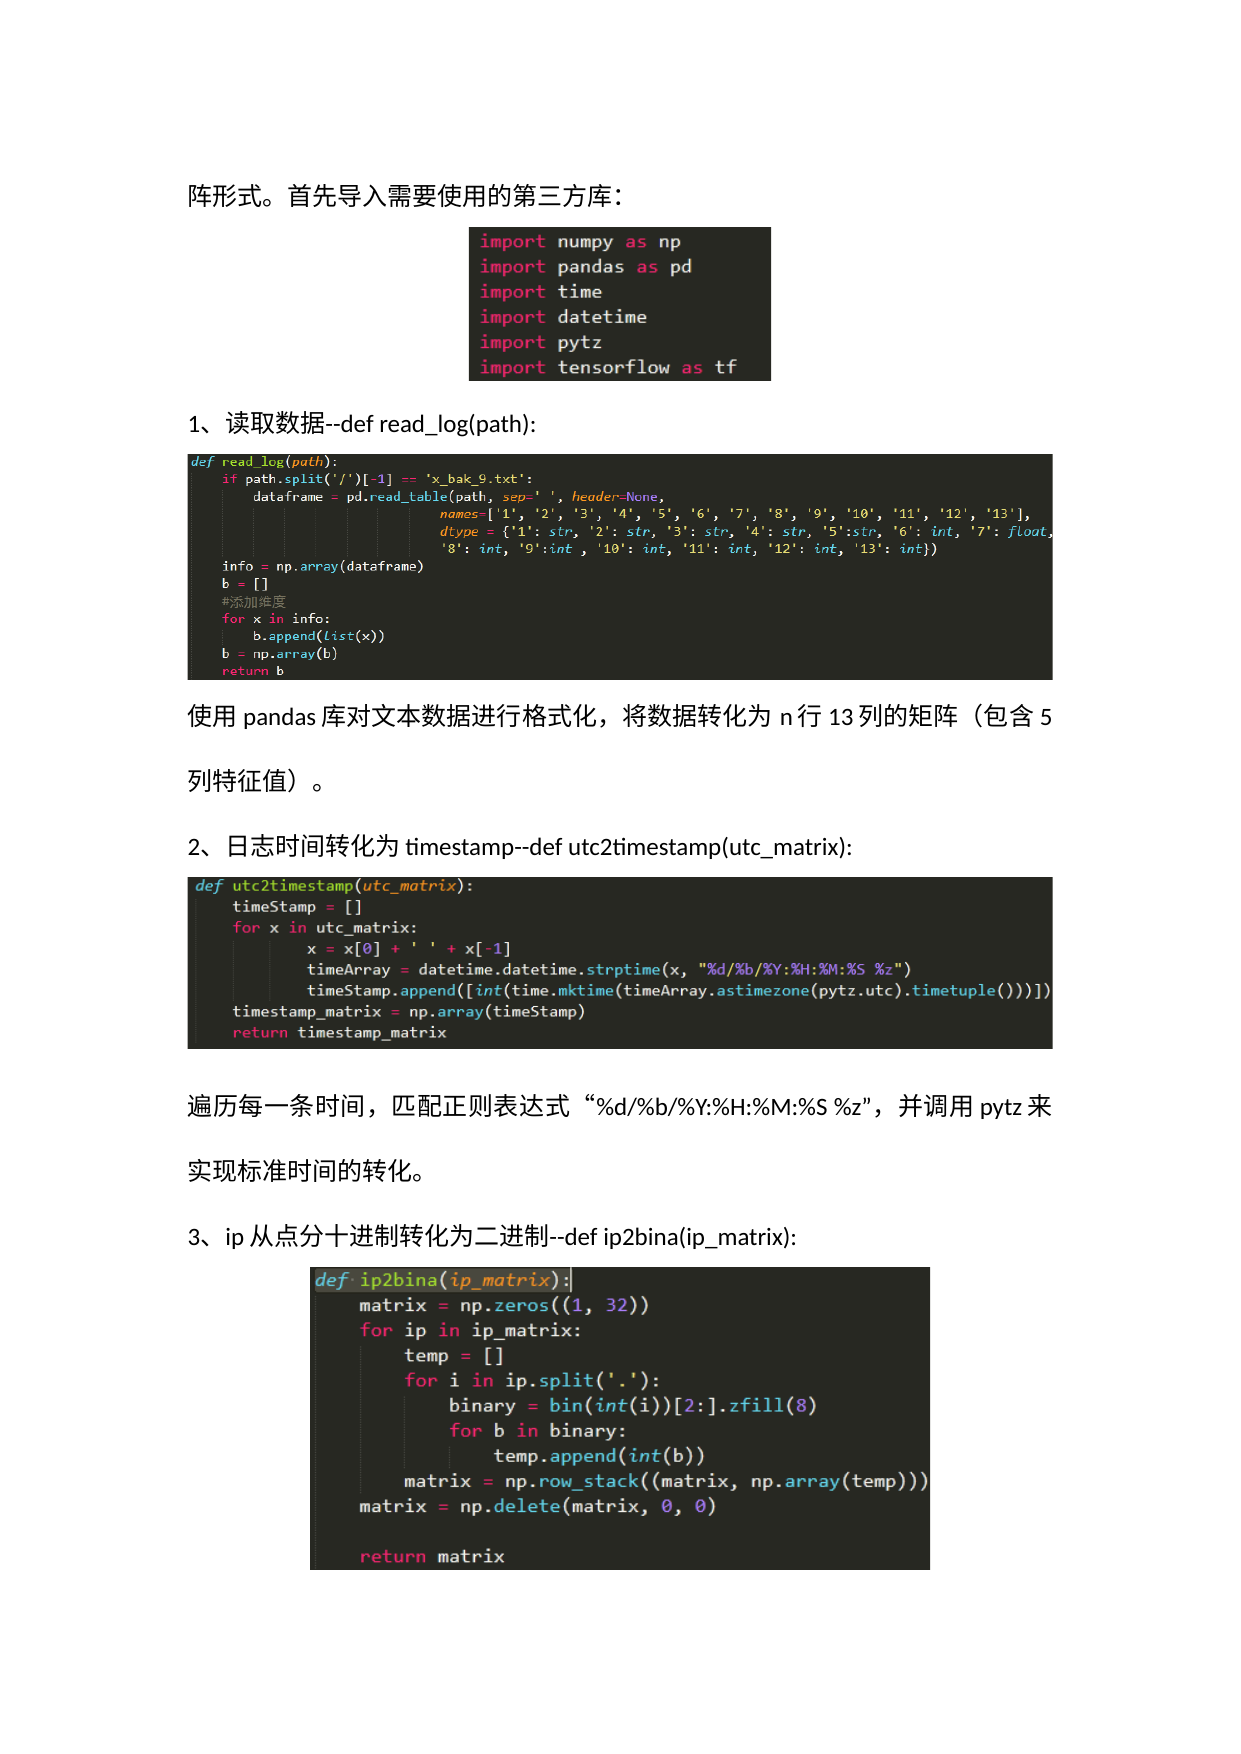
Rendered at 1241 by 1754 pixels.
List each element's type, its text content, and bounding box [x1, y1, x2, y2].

text 1、读取数据--def read_log(path): [187, 389, 1053, 454]
picture [468, 227, 772, 381]
text 使用pandas库对文本数据进行格式化，将数据转化为n行13列的矩阵（包含5列特征值）。 [187, 682, 1053, 812]
text 3、ip从点分十进制转化为二进制--def ip2bina(ip_matrix): [187, 1202, 1053, 1267]
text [187, 162, 1053, 227]
text 2、日志时间转化为timestamp--def utc2timestamp(utc_matrix): [187, 812, 1053, 877]
picture [187, 877, 1053, 1049]
text 遍历每一条时间，匹配正则表达式“%d/%b/%Y:%H:%M:%S %z”，并调用pytz来实现标准时间的转化。 [187, 1072, 1053, 1202]
picture [310, 1267, 930, 1570]
picture [187, 454, 1053, 680]
